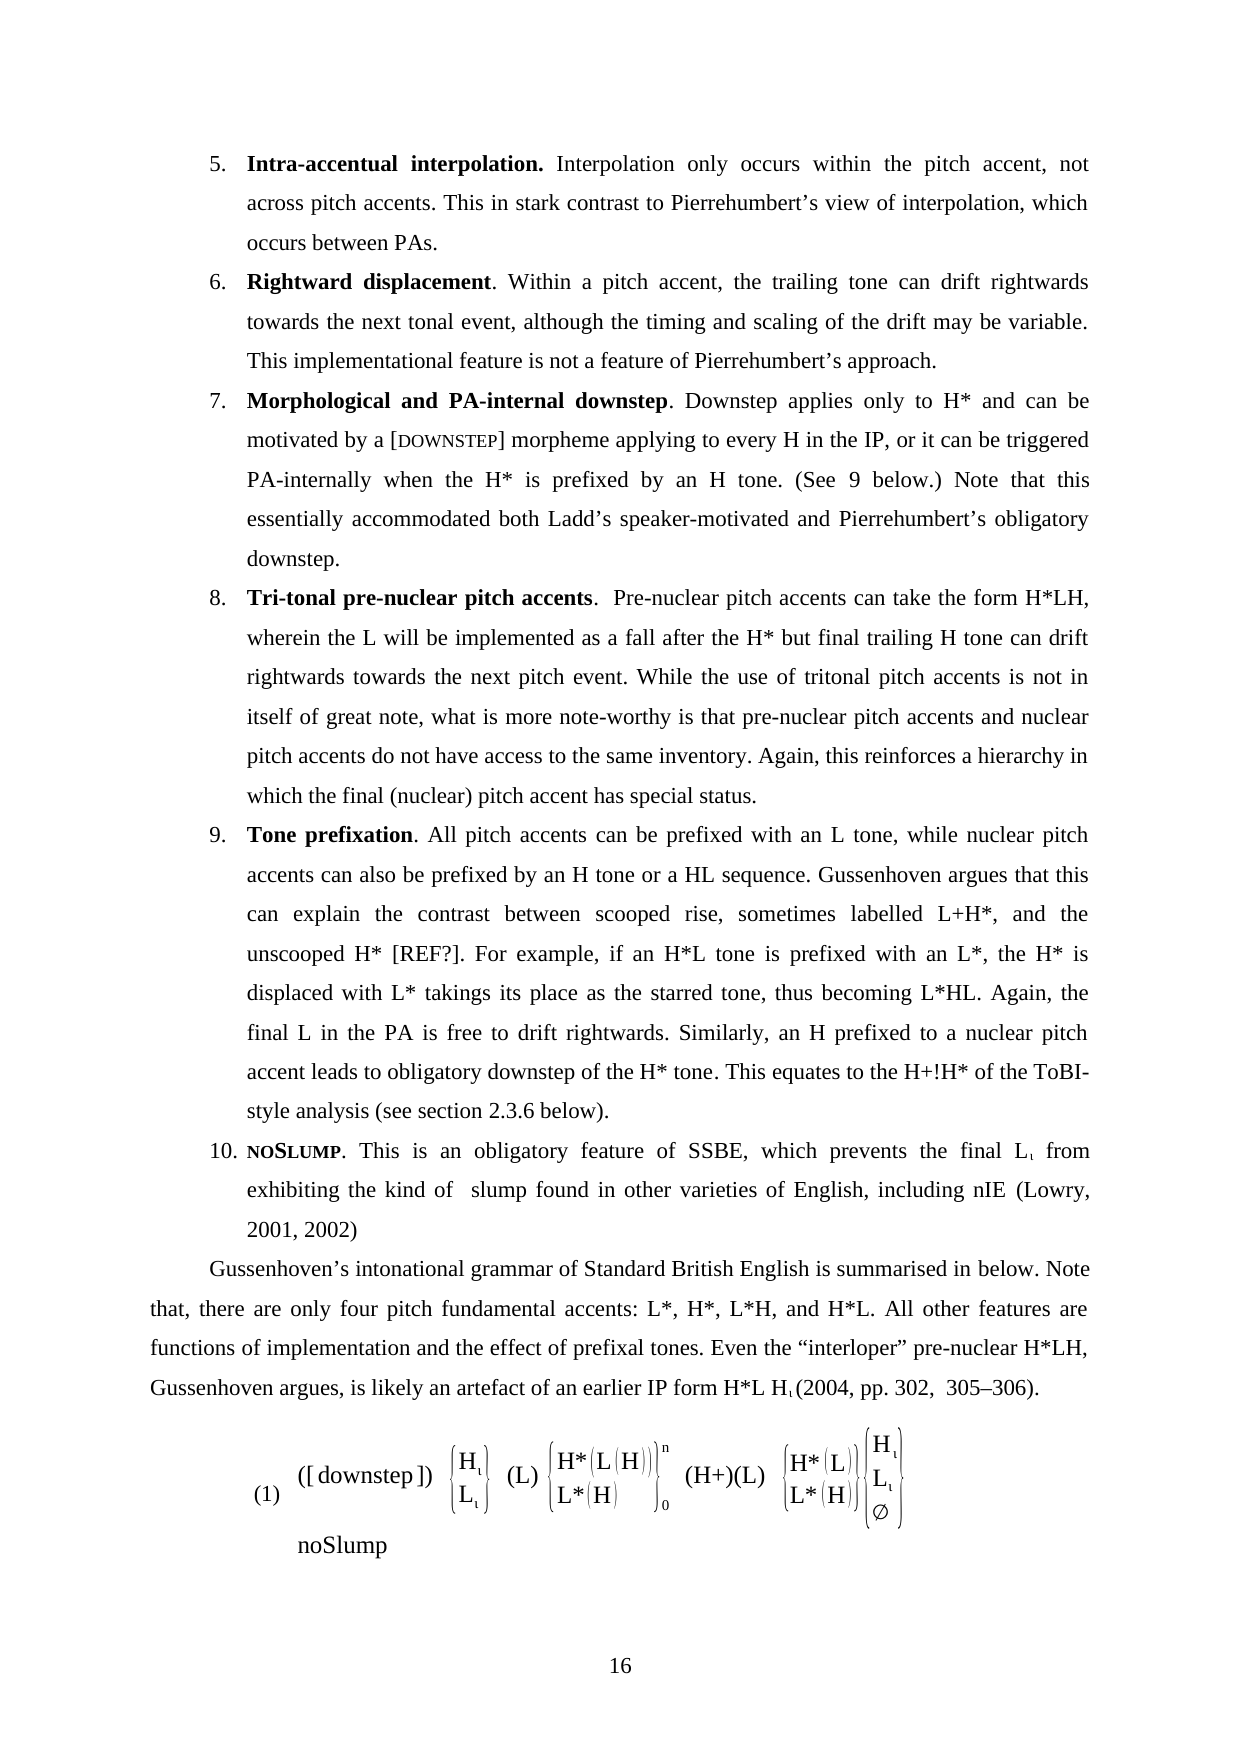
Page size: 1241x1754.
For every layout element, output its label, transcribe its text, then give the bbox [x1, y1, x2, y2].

list Morphological and PA-internal downstep. Downstep applies only to H* and can be motivated by a [downstep] morpheme applying to every H in the IP, or it can be triggered PA-internally when the H* is prefixed by an H tone. (See 9 below.) Note that this essentially accommodated both Ladd’s speaker-motivated and Pierrehumbert’s obligatory downstep. [209, 387, 1090, 571]
text Gussenhoven’s intonational grammar of Standard British English is summarised in (1) below. Note that, there are only four pitch fundamental accents: L*, H*, L*H, and H*L. All other features are functions of implementation and the effect of prefixal tones. Even the “interloper” pre-nuclear H*LH, Gussenhoven argues, is likely an artefact of an earlier IP form H*L Hι (2004, pp. 302, 305–306). [150, 1255, 1090, 1400]
list Tri-tonal pre-nuclear pitch accents. Pre-nuclear pitch accents can take the form H*LH, wherein the L will be implemented as a fall after the H* but final trailing H tone can drift rightwards towards the next pitch event. While the use of tritonal pitch accents is not in itself of great note, what is more note-worthy is that pre-nuclear pitch accents and nuclear pitch accents do not have access to the same inventory. Again, this reinforces a hierarchy in which the final (nuclear) pitch accent has special status. [209, 584, 1090, 808]
list Rightward displacement. Within a pitch accent, the trailing tone can drift rightwards towards the next tonal event, although the timing and scaling of the drift may be variable. This implementational feature is not a feature of Pierrehumbert’s approach. [209, 268, 1090, 374]
list Intra-accentual interpolation. Interpolation only occurs within the pitch accent, not across pitch accents. This in stark contrast to Pierrehumbert’s view of interpolation, which occurs between PAs. [209, 150, 1090, 255]
list noSlump. This is an obligatory feature of SSBE, which prevents the final Lι from exhibiting the kind of slump found in other varieties of English, including nIE (Lowry, 2001, 2002) [209, 1137, 1090, 1242]
list Tone prefixation. All pitch accents can be prefixed with an L tone, while nuclear pitch accents can also be prefixed by an H tone or a HL sequence. Gussenhoven argues that this can explain the contrast between scooped rise, sometimes labelled L+H*, and the unscooped H* [REF?]. For example, if an H*L tone is prefixed with an L*, the H* is displaced with L* takings its place as the starred tone, thus becoming L*HL. Again, the final L in the PA is free to drift rightwards. Similarly, an H prefixed to a nuclear pitch accent leads to obligatory downstep of the H* tone. This equates to the H+!H* of the ToBI-style analysis (see section 2.3.6 below). [209, 821, 1090, 1124]
